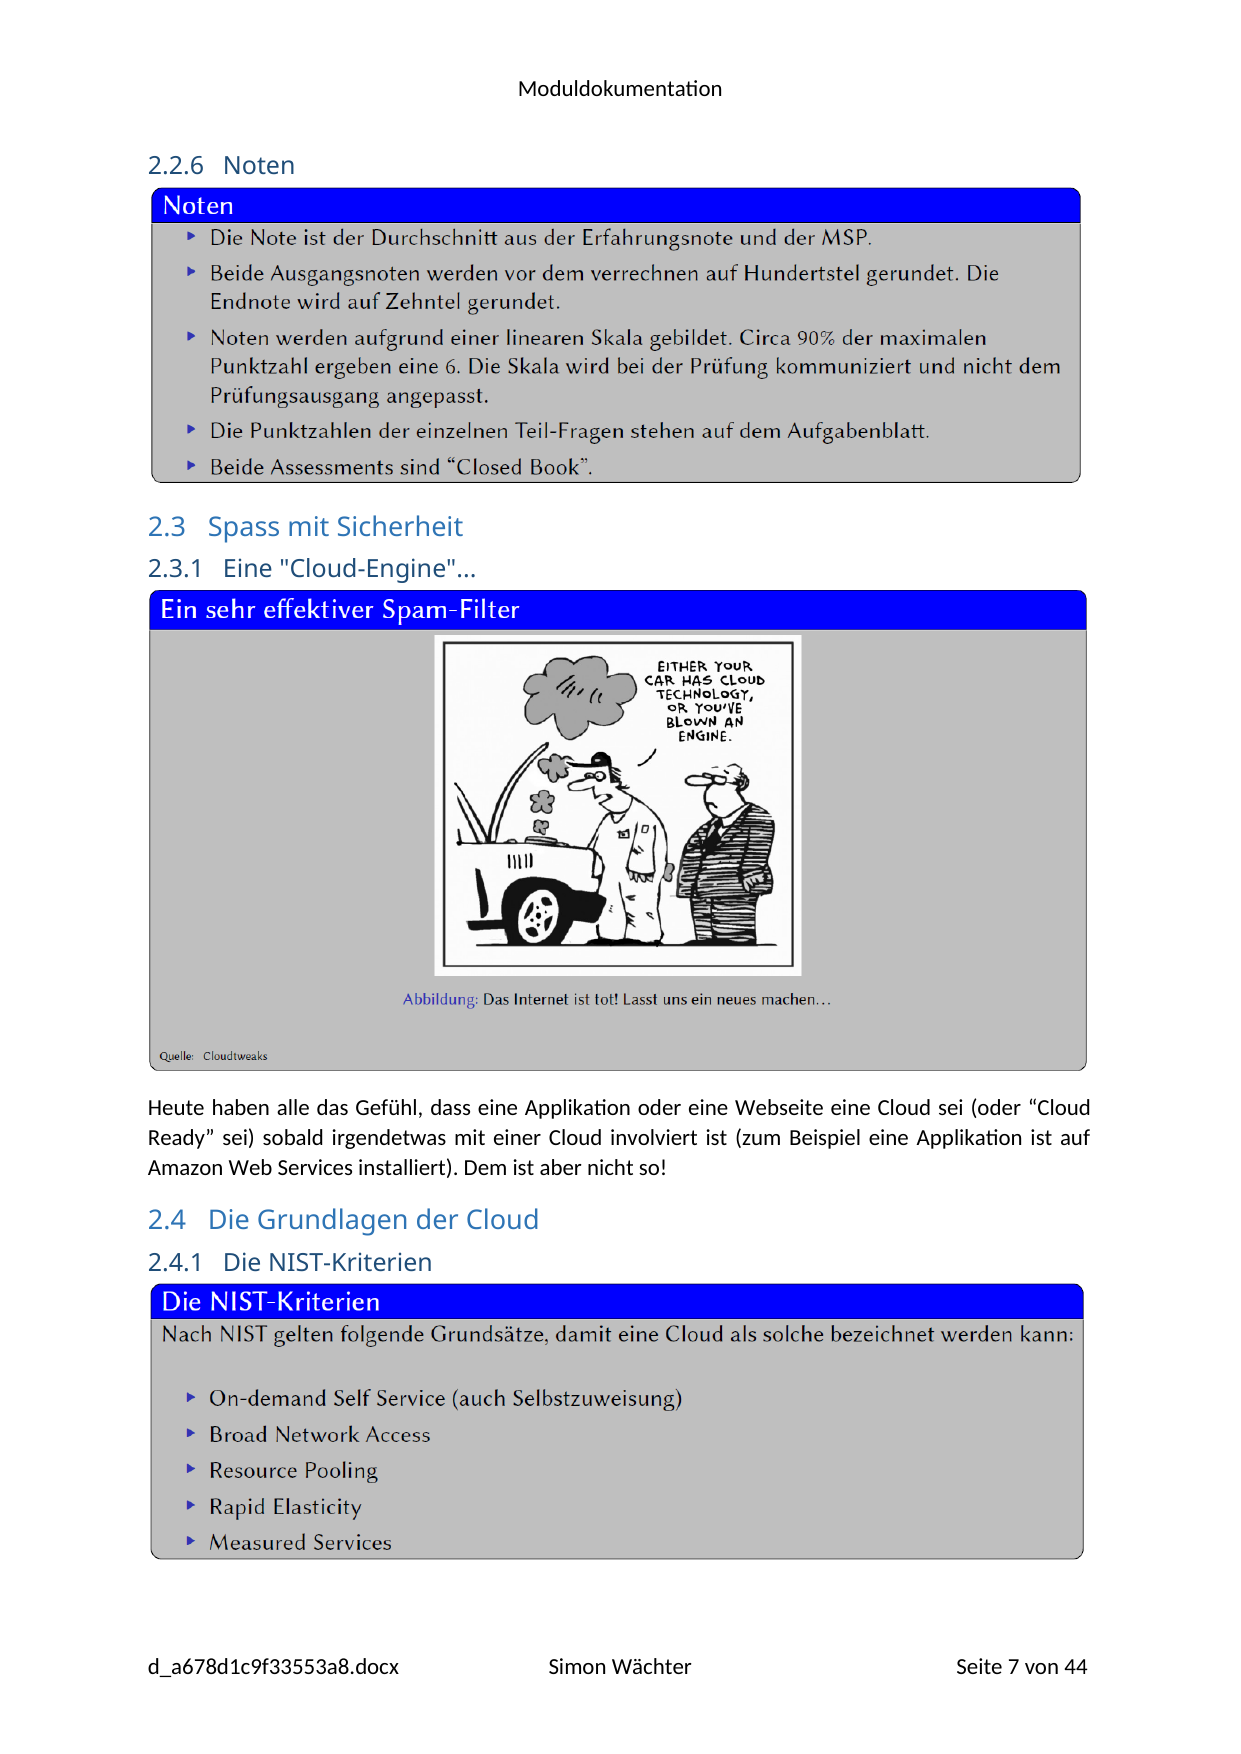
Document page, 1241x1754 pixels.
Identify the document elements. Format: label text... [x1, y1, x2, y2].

subtitle Die NIST-Kriterien [148, 1244, 1093, 1278]
picture [147, 184, 1093, 489]
subtitle Noten [148, 148, 1093, 182]
subtitle Die Grundlagen der Cloud [148, 1200, 1093, 1237]
picture [147, 1281, 1093, 1567]
subtitle Spass mit Sicherheit [148, 507, 1093, 544]
subtitle Eine "Cloud-Engine"... [148, 551, 1093, 585]
picture [147, 587, 1093, 1074]
text Heute haben alle das Gefühl, dass eine Applikation oder eine Webseite eine Cloud sei (oder “Cloud Ready” sei) sobald irgendetwas mit einer Cloud involviert ist (zum Beispiel eine Applikation ist auf Amazon Web Services installiert). Dem ist aber nicht so! [148, 1093, 1093, 1181]
